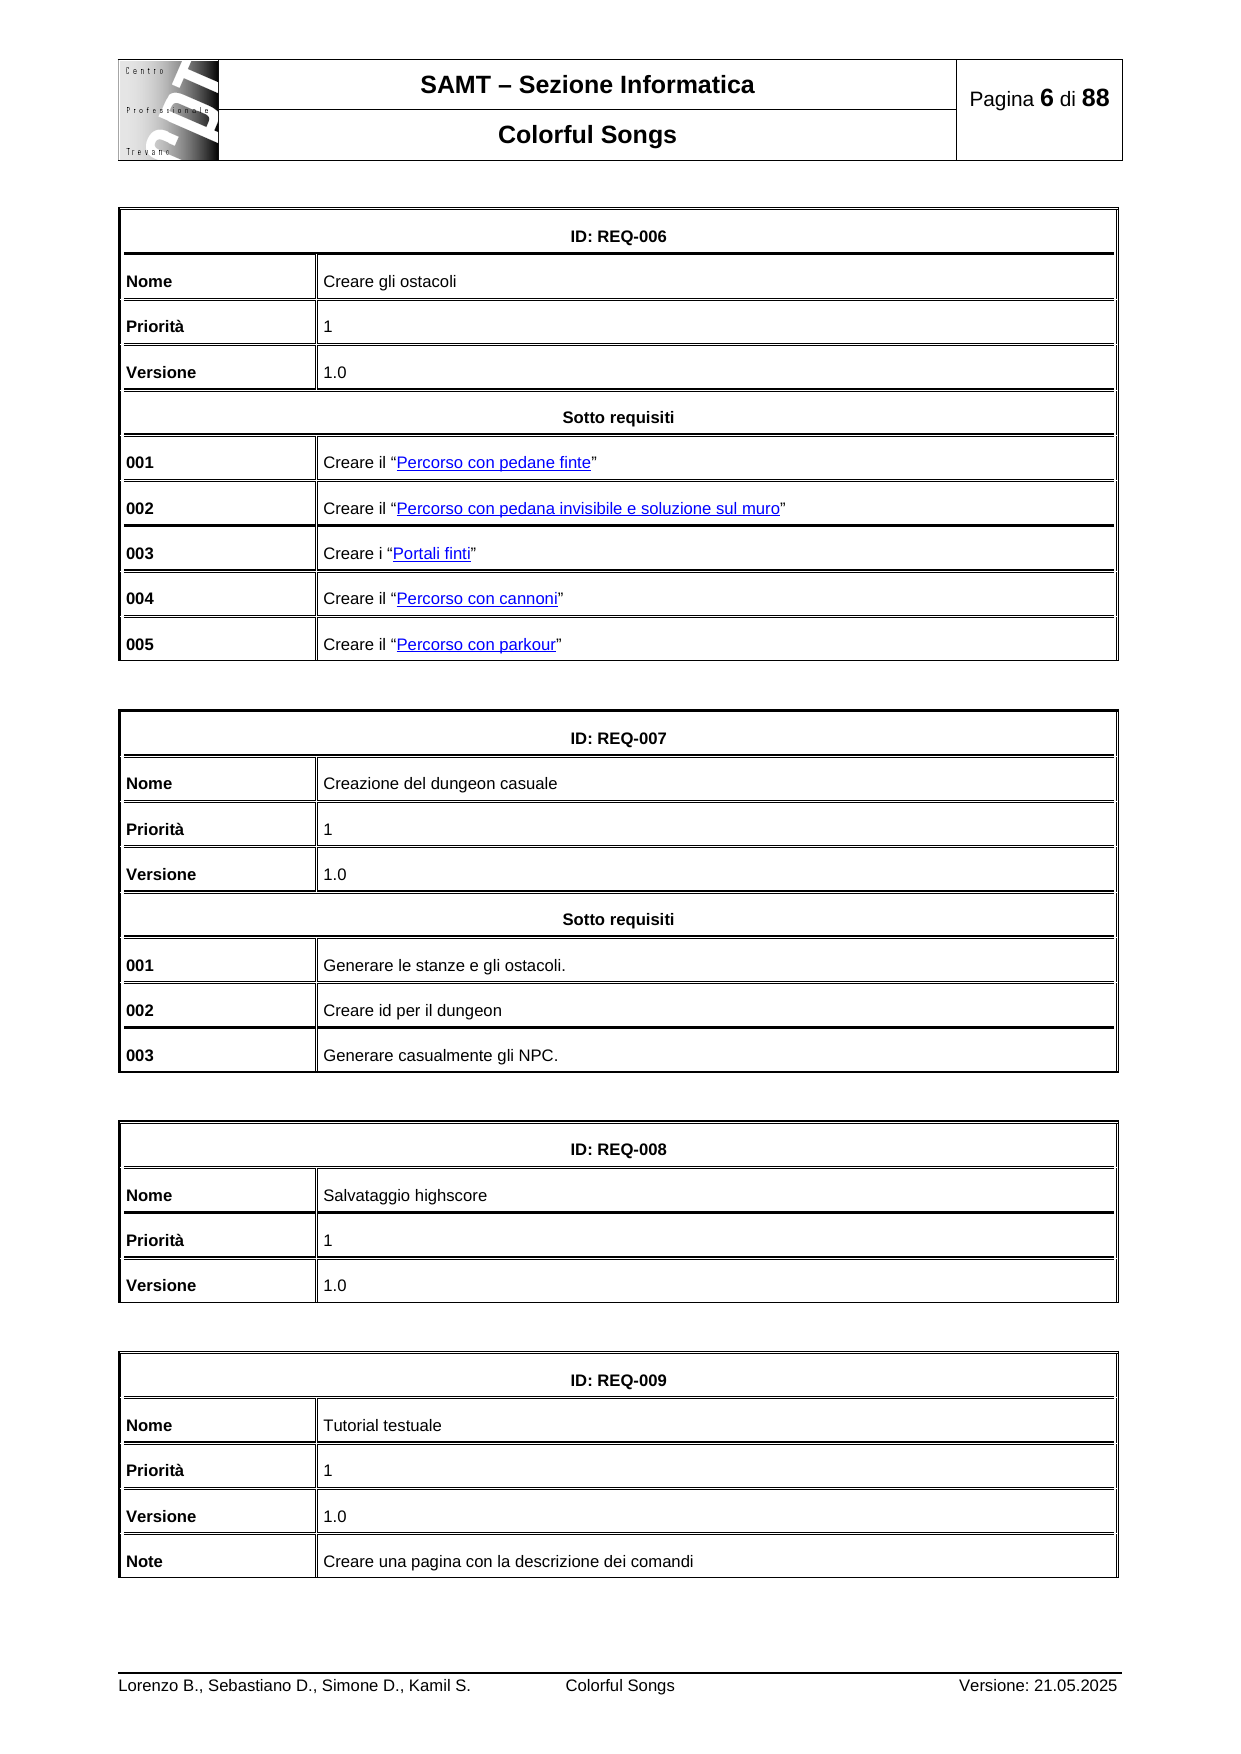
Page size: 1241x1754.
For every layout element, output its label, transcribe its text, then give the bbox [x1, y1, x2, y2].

table_cell Priorità [121, 1211, 315, 1256]
table_cell 1 [318, 298, 1116, 343]
table_cell Creare il “Percorso con cannoni” [318, 569, 1116, 614]
table_cell Creare il “Percorso con pedane finte” [318, 433, 1116, 479]
table_cell Creare il “Percorso con parkour” [318, 615, 1116, 660]
table_cell Versione [120, 343, 317, 388]
table_cell 1.0 [318, 1256, 1116, 1302]
table_cell 1 [318, 1211, 1116, 1256]
table_cell Sotto requisiti [121, 890, 1116, 935]
table_cell Nome [121, 252, 315, 297]
table_cell Generare le stanze e gli ostacoli. [318, 935, 1116, 981]
table_cell Note [120, 1532, 317, 1577]
table_cell Creazione del dungeon casuale [318, 754, 1116, 799]
table_cell Nome [121, 754, 315, 799]
table_cell Priorità [121, 1441, 315, 1486]
table_cell 004 [121, 569, 315, 614]
table_cell Creare id per il dungeon [317, 981, 1117, 1026]
table_cell Priorità [121, 298, 315, 343]
table_cell Sotto requisiti [121, 388, 1116, 433]
table_cell Versione [121, 1256, 315, 1302]
table_cell 002 [120, 981, 317, 1026]
table_cell Nome [120, 1166, 317, 1211]
table_cell Versione [120, 845, 317, 890]
table_cell Creare i “Portali finti” [318, 524, 1116, 569]
table_cell 001 [121, 935, 315, 981]
table_cell Versione [121, 1486, 315, 1532]
table_cell 1 [318, 1441, 1116, 1486]
table_cell Priorità [121, 800, 315, 845]
table_cell 1.0 [318, 1486, 1116, 1532]
table_cell Creare una pagina con la descrizione dei comandi [317, 1532, 1117, 1577]
table_cell 001 [121, 433, 315, 479]
table_cell Generare casualmente gli NPC. [318, 1026, 1116, 1071]
table_cell Creare gli ostacoli [318, 252, 1116, 297]
table_cell Creare il “Percorso con pedana invisibile e soluzione sul muro” [317, 479, 1117, 524]
table_cell 002 [120, 479, 317, 524]
table_cell 003 [121, 1026, 315, 1071]
table_header ID: REQ-006 [121, 210, 1116, 252]
table_header ID: REQ-009 [121, 1354, 1116, 1396]
table_cell 1 [318, 800, 1116, 845]
table_cell Tutorial testuale [317, 1396, 1117, 1441]
table_cell 005 [121, 615, 315, 660]
table_cell 1.0 [317, 343, 1117, 388]
picture [118, 60, 219, 160]
table_cell Salvataggio highscore [317, 1166, 1117, 1211]
table_cell 003 [121, 524, 315, 569]
table_cell 1.0 [317, 845, 1117, 890]
table_header ID: REQ-007 [121, 712, 1116, 754]
table_cell Nome [120, 1396, 317, 1441]
table_header ID: REQ-008 [121, 1124, 1116, 1166]
